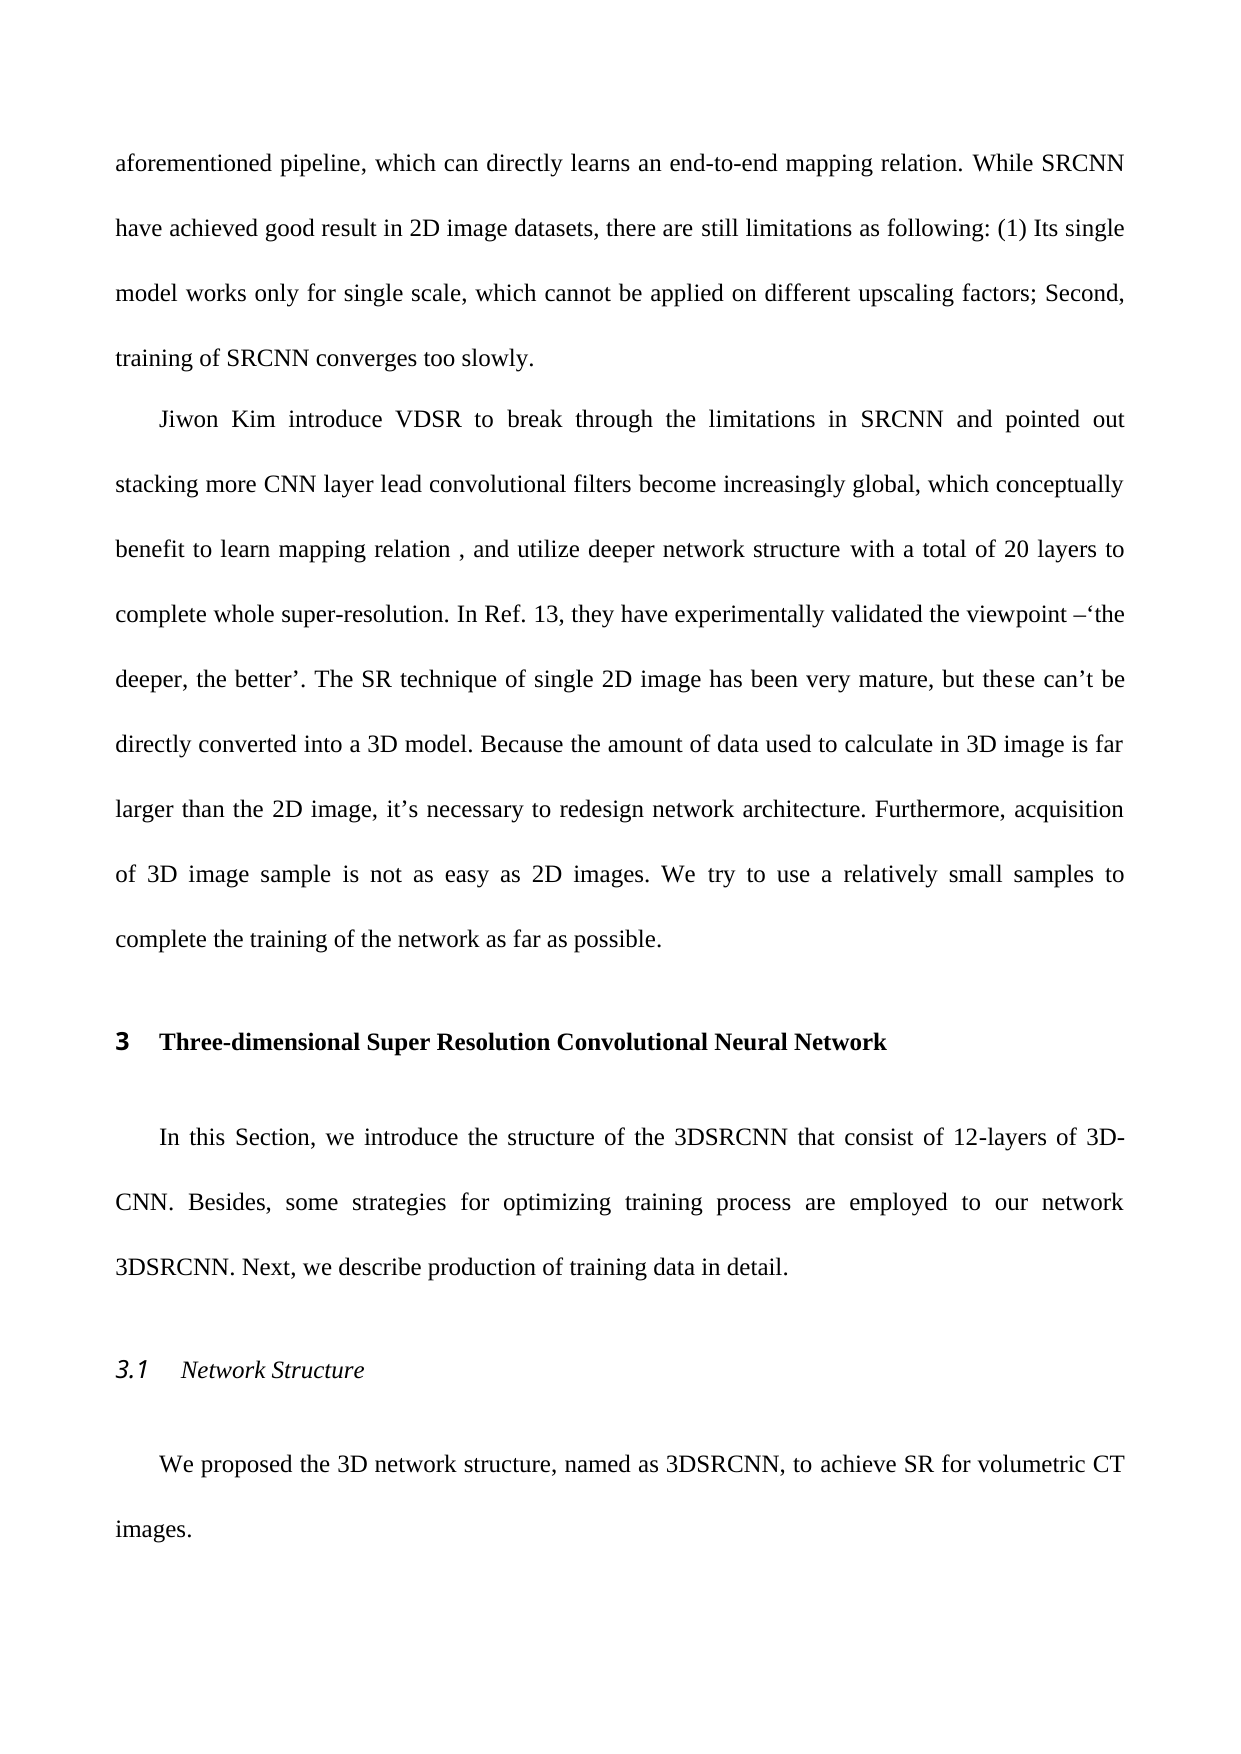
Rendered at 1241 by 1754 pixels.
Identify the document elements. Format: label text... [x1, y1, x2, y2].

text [115, 146, 1125, 373]
list Three-dimensional Super Resolution Convolutional Neural Network [115, 1008, 1125, 1073]
text In this Section, we introduce the structure of the 3DSRCNN that consist of 12-layers of 3D-CNN. Besides, some strategies for optimizing training process are employed to our network 3DSRCNN. Next, we describe production of training data in detail. [115, 1120, 1125, 1282]
text Jiwon Kim introduce VDSR to break through the limitations in SRCNN and pointed out stacking more CNN layer lead convolutional filters become increasingly global, which conceptually benefit to learn mapping relation , and utilize deeper network structure with a total of 20 layers to complete whole super-resolution. In Ref. 13, they have experimentally validated the viewpoint –‘the deeper, the better’. The SR technique of single 2D image has been very mature, but these can’t be directly converted into a 3D model. Because the amount of data used to calculate in 3D image is far larger than the 2D image, it’s necessary to redesign network architecture. Furthermore, acquisition of 3D image sample is not as easy as 2D images. We try to use a relatively small samples to complete the training of the network as far as possible. [115, 402, 1125, 954]
text We proposed the 3D network structure, named as 3DSRCNN, to achieve SR for volumetric CT images. [115, 1448, 1125, 1545]
list Network Structure [115, 1336, 1125, 1401]
